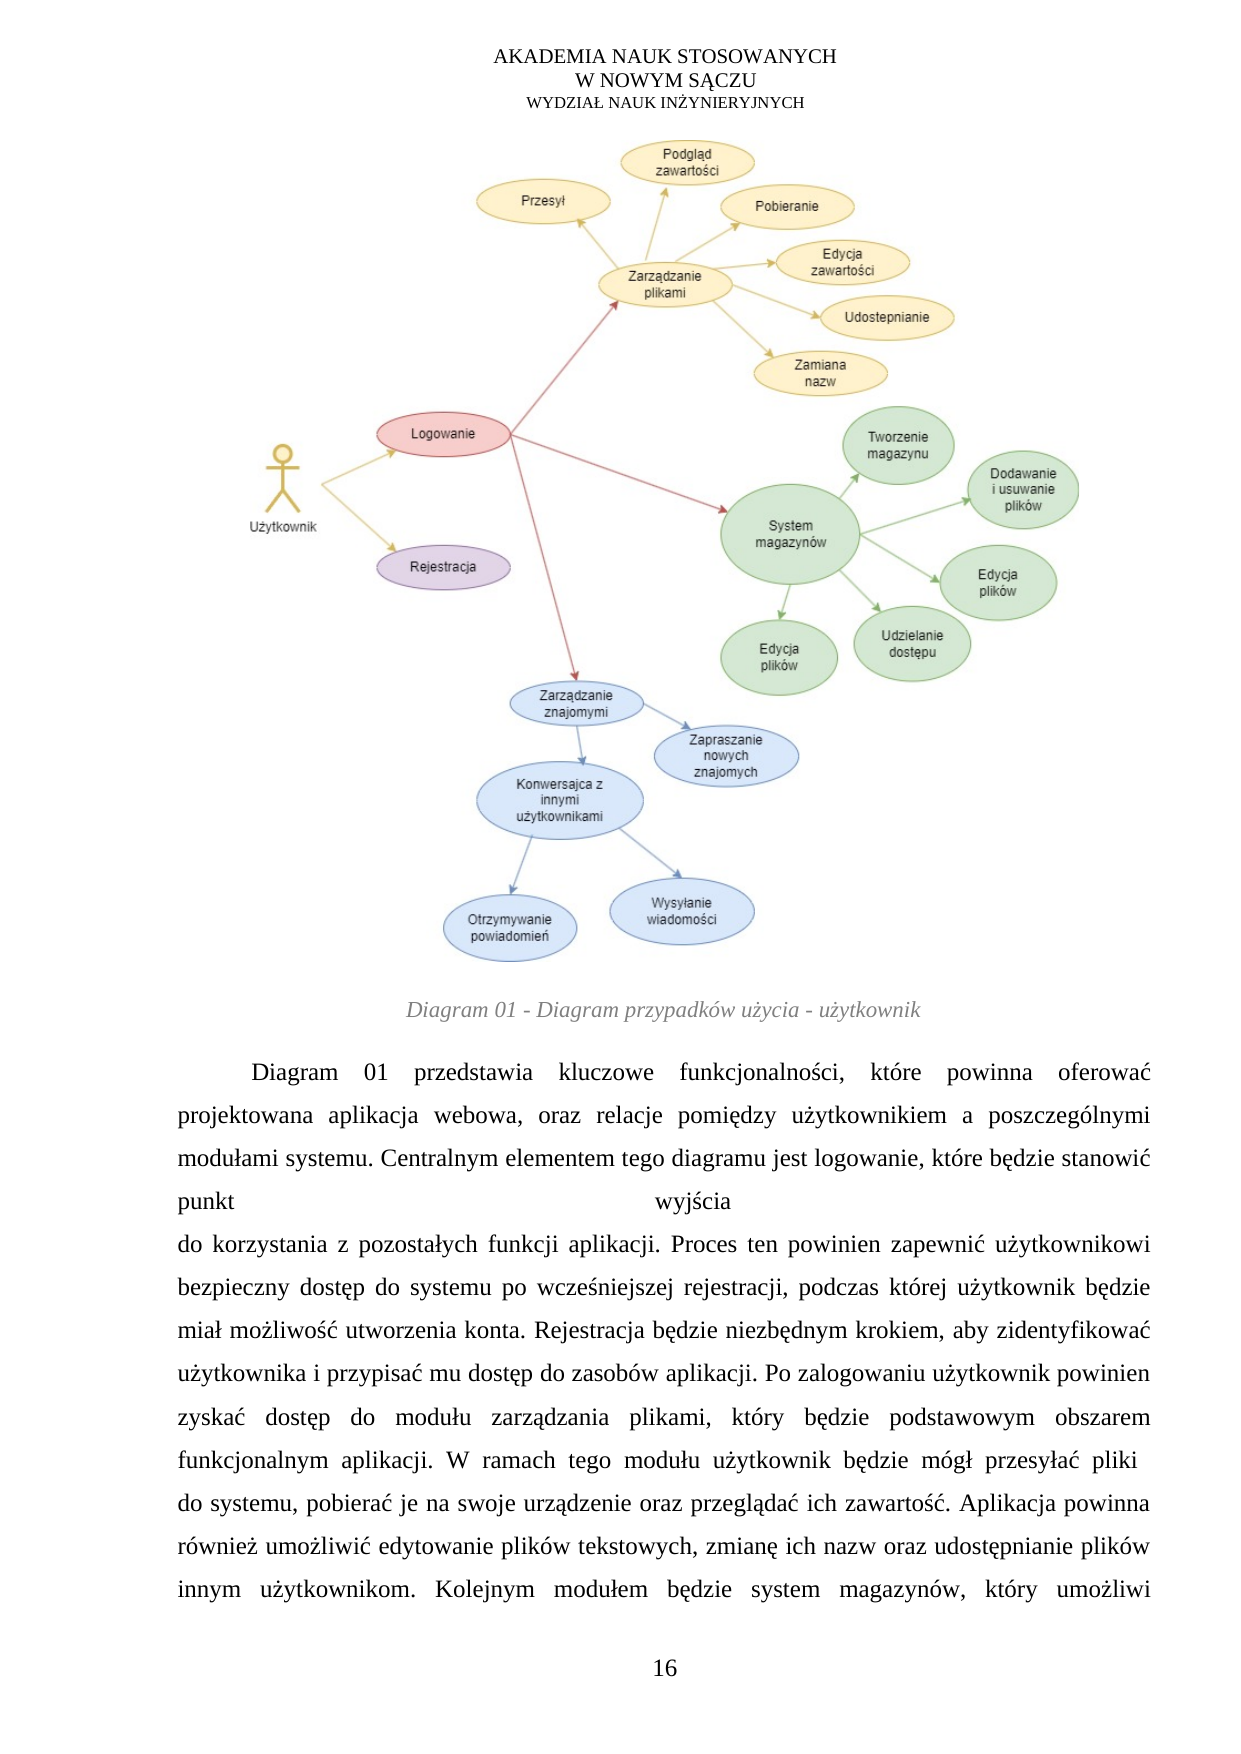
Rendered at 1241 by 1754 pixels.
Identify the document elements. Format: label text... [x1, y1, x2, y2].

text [177, 1057, 1152, 1603]
picture [249, 140, 1080, 962]
text Diagram 01 - Diagram przypadków użycia - użytkownik [177, 996, 1152, 1023]
